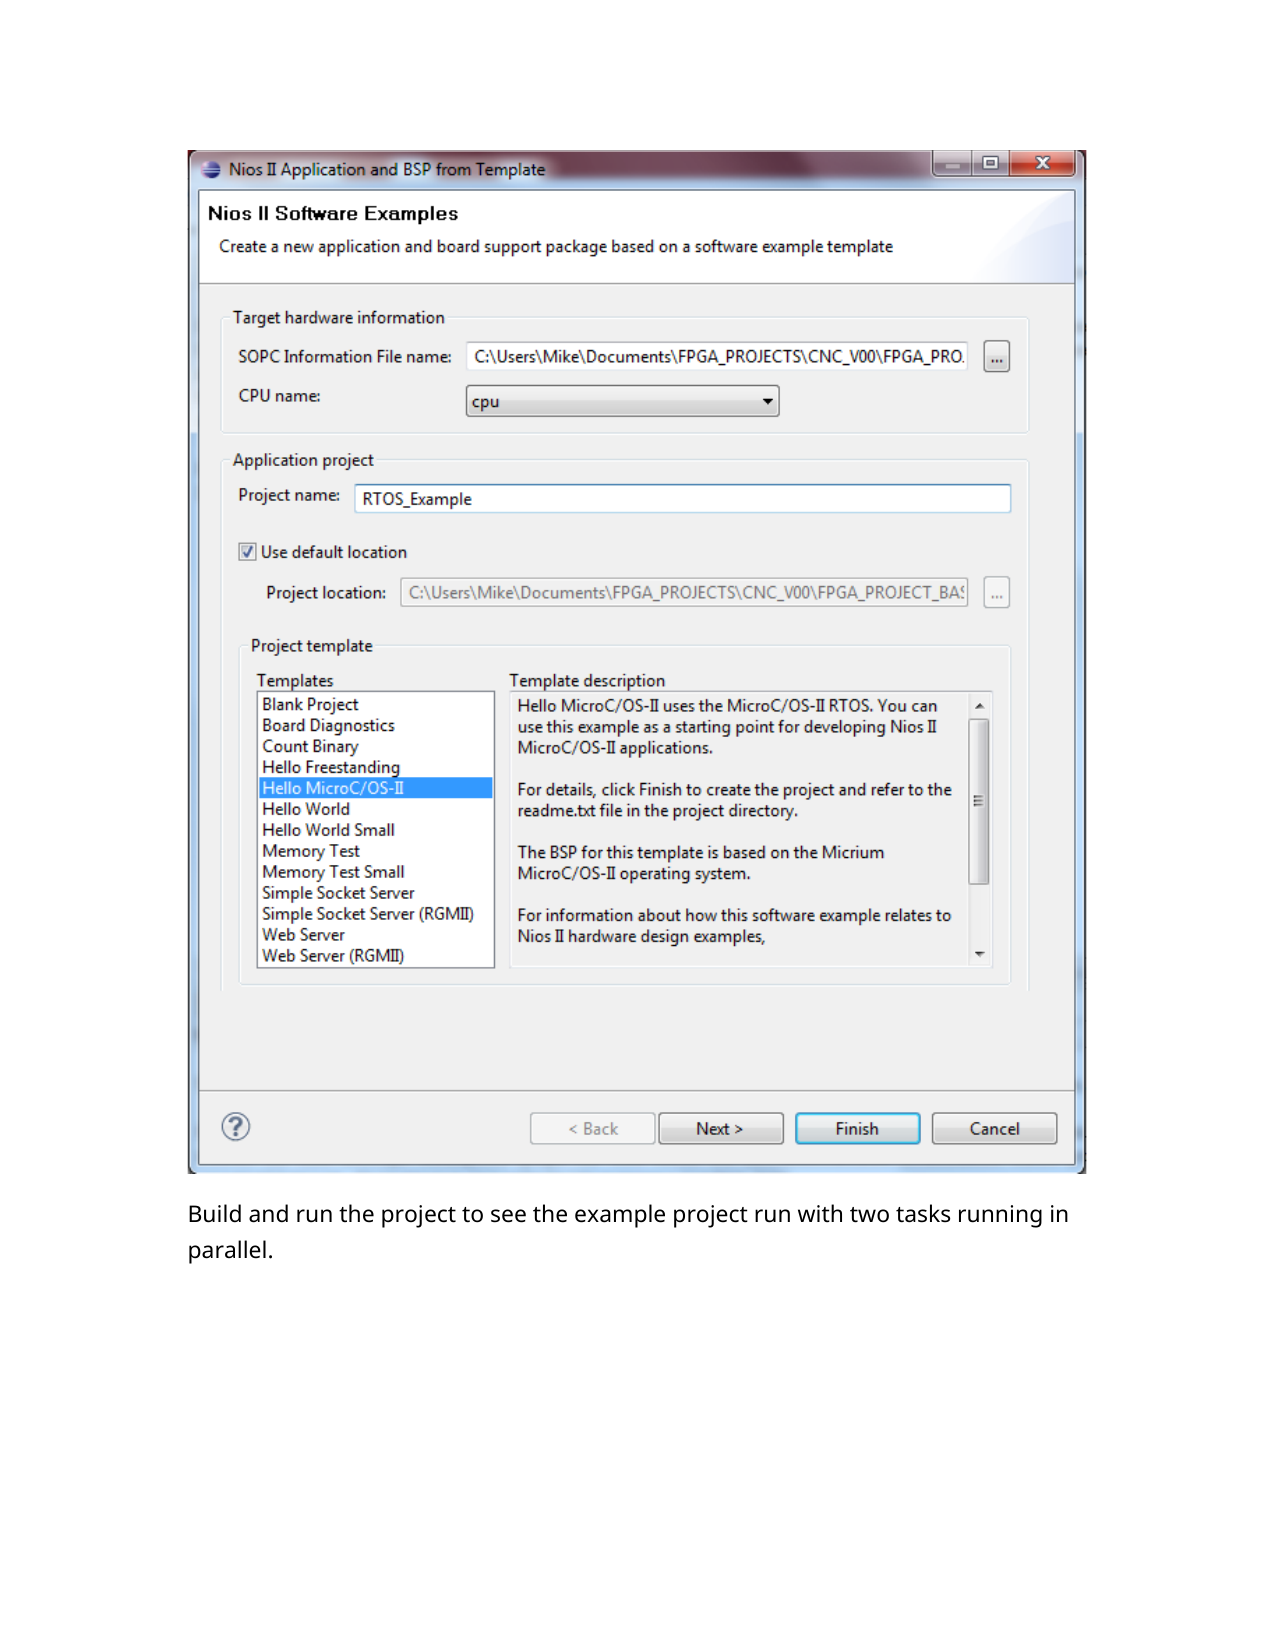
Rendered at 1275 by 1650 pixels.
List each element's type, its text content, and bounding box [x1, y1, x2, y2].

text Build and run the project to see the example project run with two tasks running in parallel. [187, 1198, 1087, 1265]
picture [187, 150, 1087, 1174]
